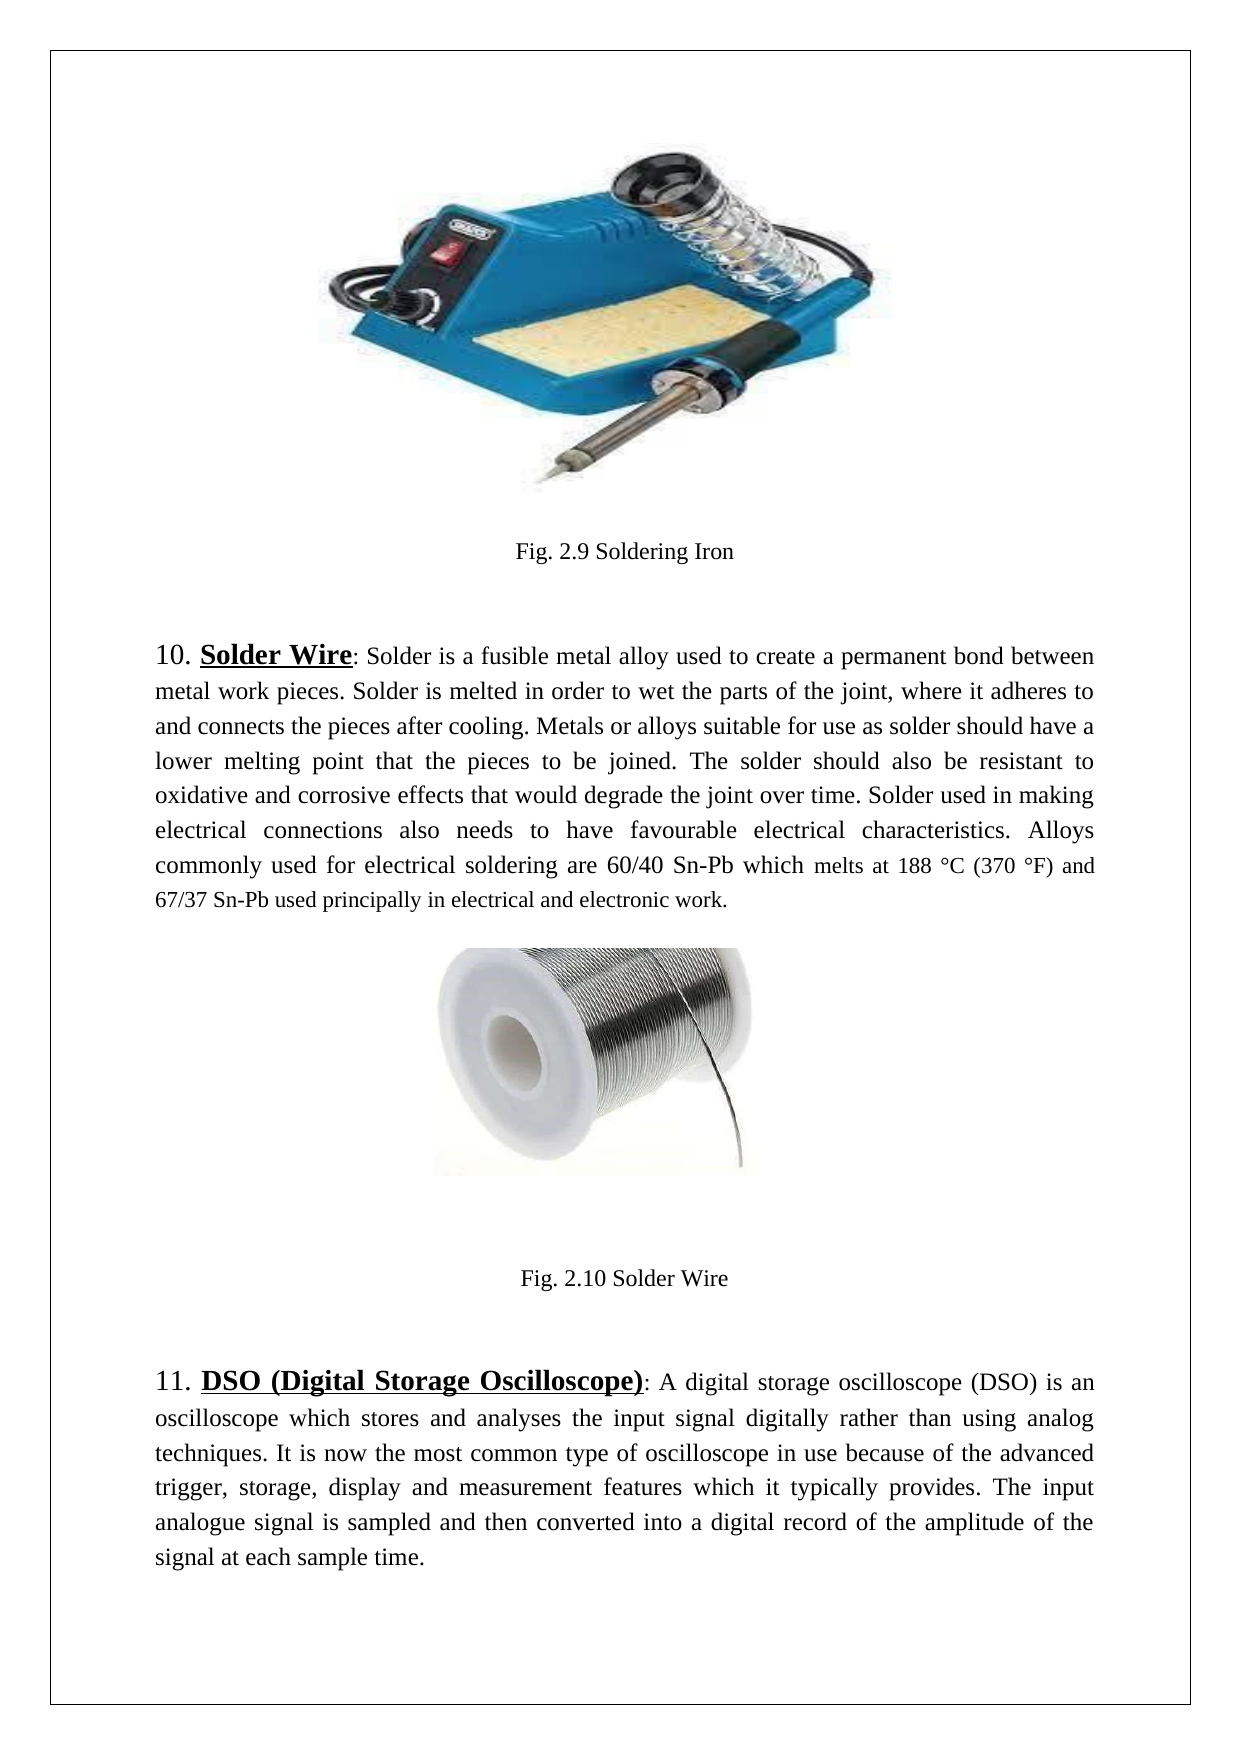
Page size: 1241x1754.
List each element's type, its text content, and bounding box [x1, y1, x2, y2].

picture [317, 143, 894, 494]
text 10. Solder Wire: Solder is a fusible metal alloy used to create a permanent bond between metal work pieces. Solder is melted in order to wet the parts of the joint, where it adheres to and connects the pieces after cooling. Metals or alloys suitable for use as solder should have a lower melting point that the pieces to be joined. The solder should also be resistant to oxidative and corrosive effects that would degrade the joint over time. Solder used in making electrical connections also needs to have favourable electrical characteristics. Alloys commonly used for electrical soldering are 60/40 Sn-Pb which melts at 188 °C (370 °F) and 67/37 Sn-Pb used principally in electrical and electronic work. [155, 637, 1095, 913]
text Fig. 2.9 Soldering Iron [139, 537, 1110, 565]
picture [431, 948, 760, 1176]
text 11. DSO (Digital Storage Oscilloscope): A digital storage oscilloscope (DSO) is an oscilloscope which stores and analyses the input signal digitally rather than using analog techniques. It is now the most common type of oscilloscope in use because of the advanced trigger, storage, display and measurement features which it typically provides. The input analogue signal is sampled and then converted into a digital record of the amplitude of the signal at each sample time. [155, 1363, 1095, 1570]
text Fig. 2.10 Solder Wire [139, 1263, 1109, 1291]
